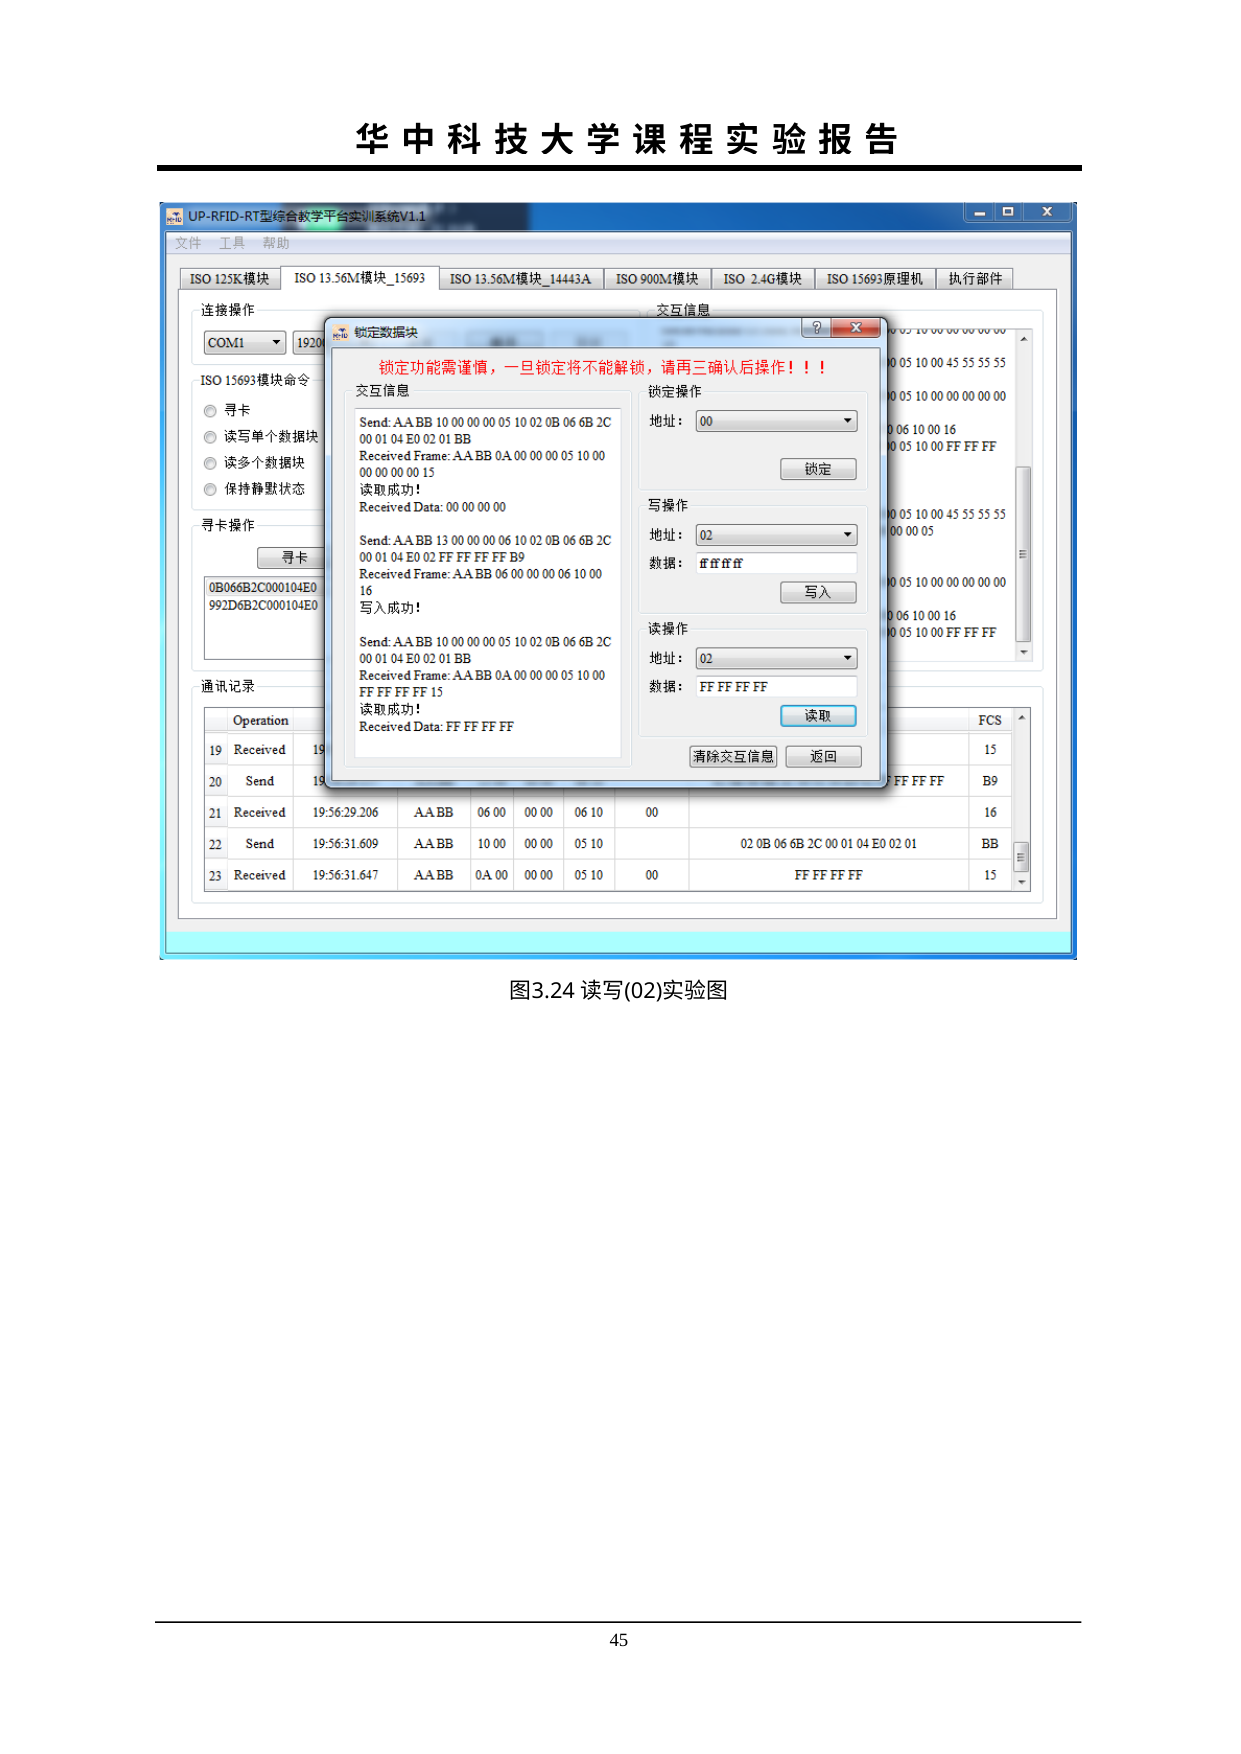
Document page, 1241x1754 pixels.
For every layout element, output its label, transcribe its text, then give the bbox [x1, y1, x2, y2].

picture [159, 202, 1077, 960]
